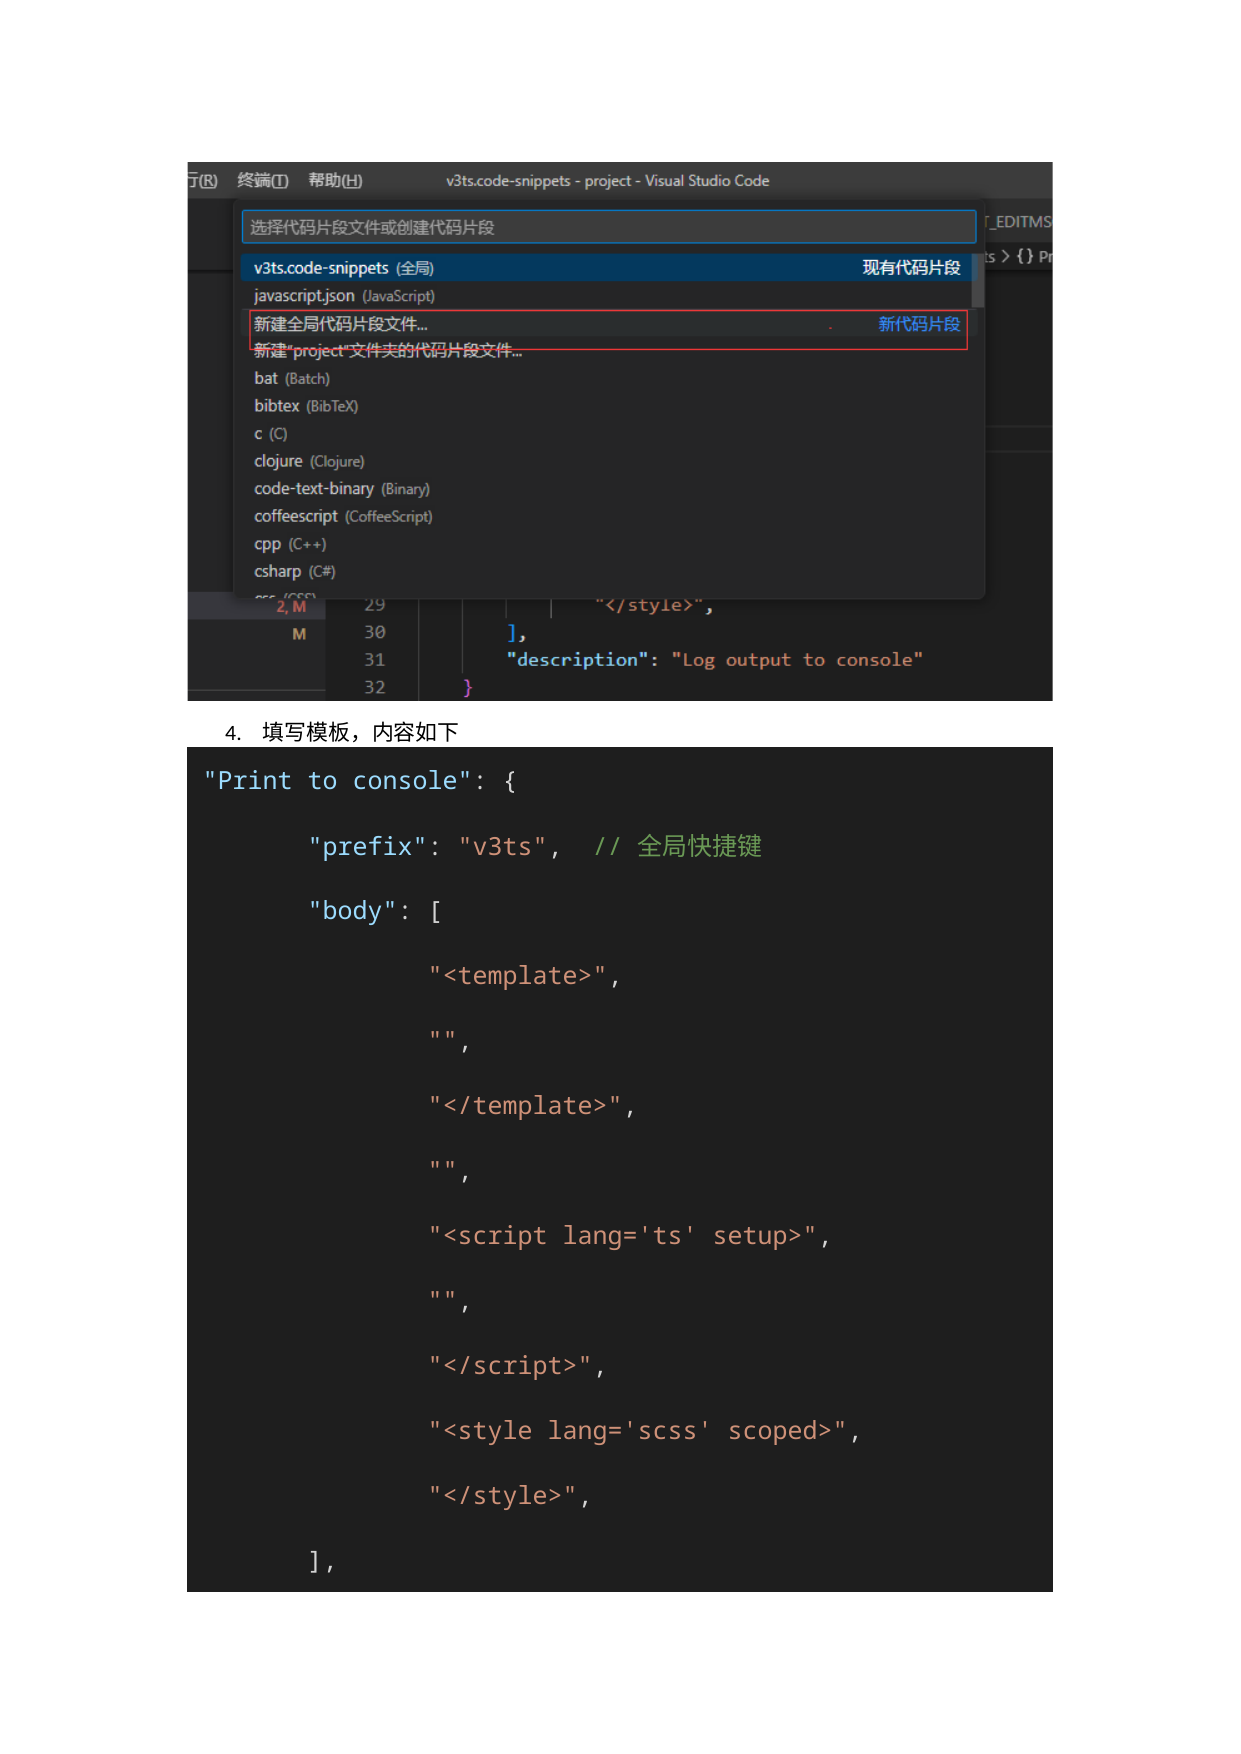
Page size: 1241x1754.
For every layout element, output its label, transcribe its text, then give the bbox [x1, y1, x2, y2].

text "<template>", [187, 942, 1053, 1007]
text "</script>", [187, 1332, 1053, 1397]
text "<script lang='ts' setup>", [187, 1202, 1053, 1267]
text "body": [ [187, 877, 1053, 942]
text "prefix": "v3ts", // 全局快捷键 [187, 812, 1053, 877]
text "", [187, 1137, 1053, 1202]
text "", [187, 1267, 1053, 1332]
picture [187, 162, 1053, 701]
text ], [187, 1527, 1053, 1592]
text "</style>", [187, 1462, 1053, 1527]
list 填写模板，内容如下 [225, 714, 1053, 747]
text "Print to console": { [187, 747, 1053, 812]
text "", [187, 1007, 1053, 1072]
text "</template>", [187, 1072, 1053, 1137]
text "<style lang='scss' scoped>", [187, 1397, 1053, 1462]
